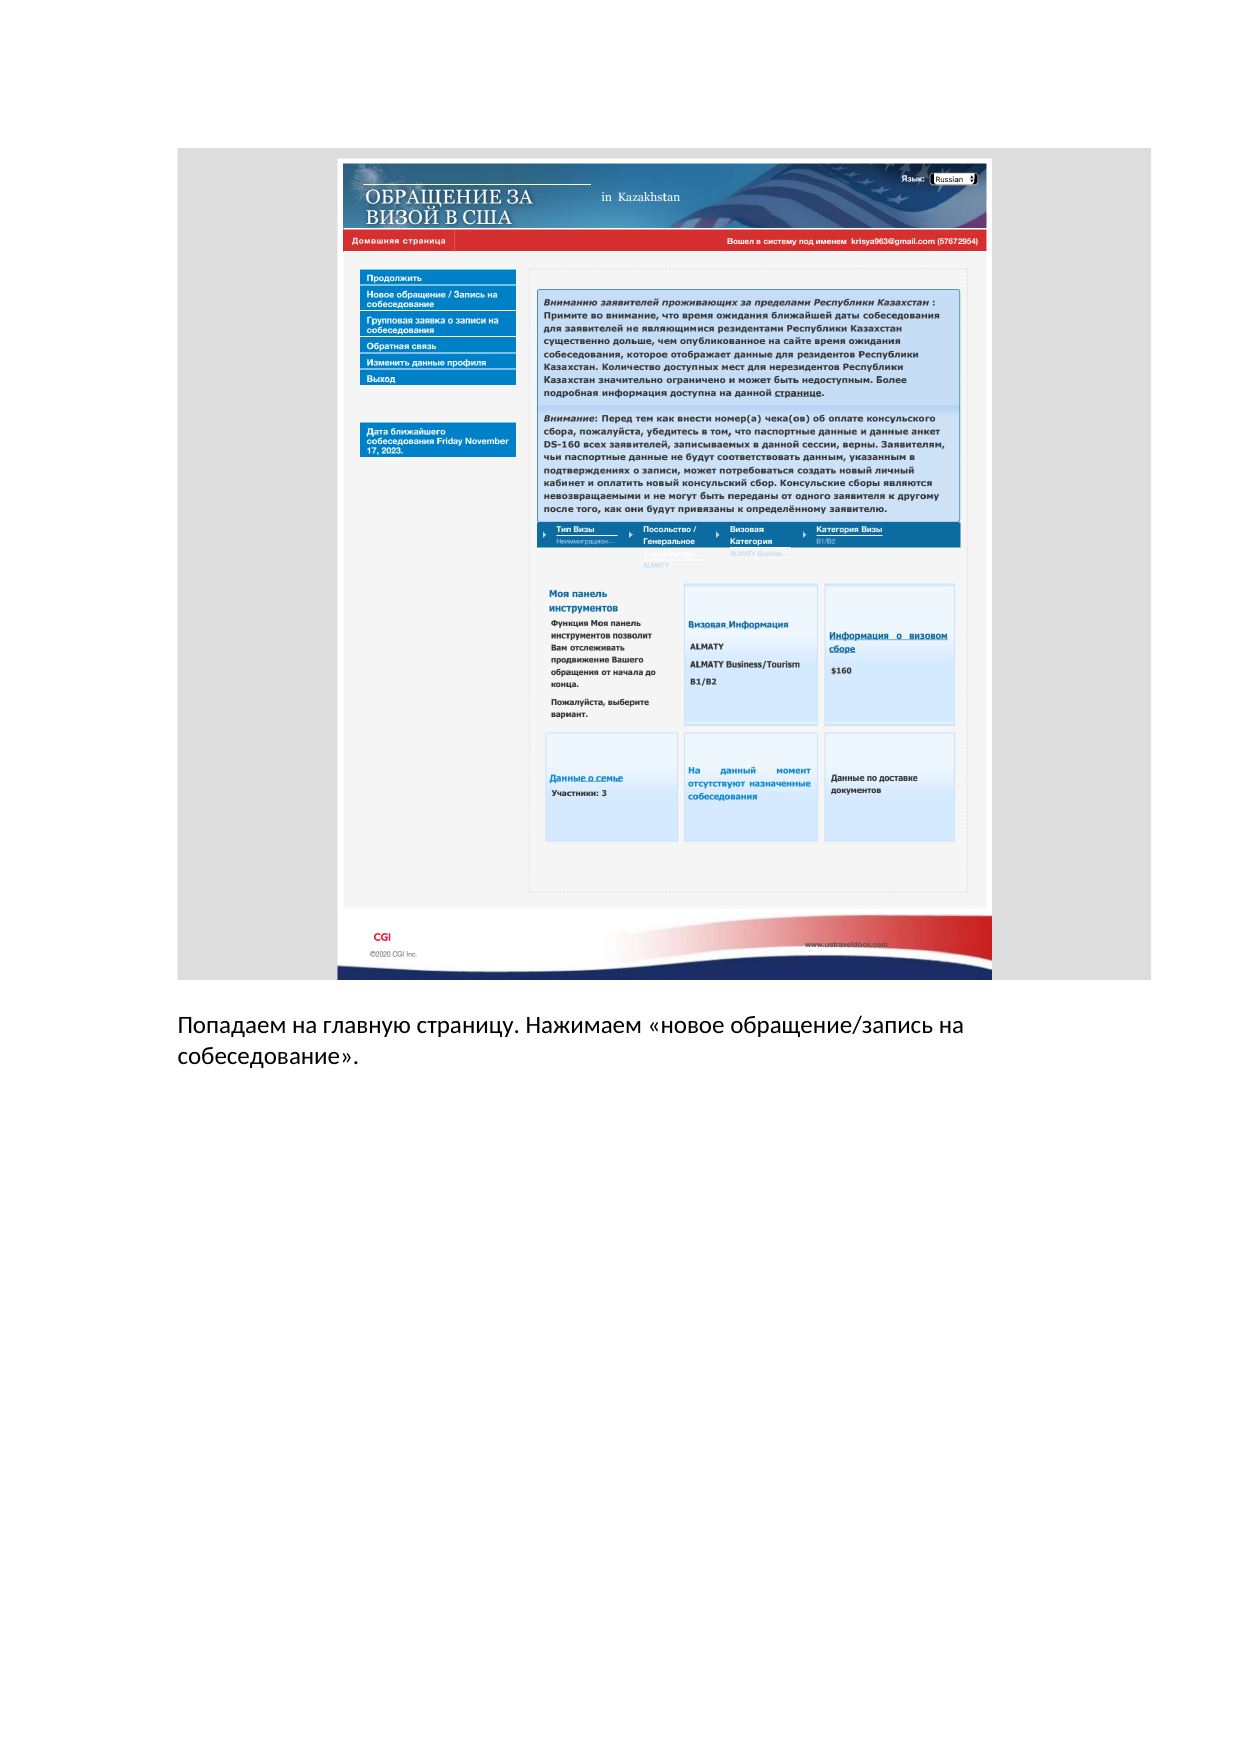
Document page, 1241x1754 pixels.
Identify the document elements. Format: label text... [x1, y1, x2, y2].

text Попадаем на главную страницу. Нажимаем «новое обращение/запись на собеседование». [177, 1010, 1152, 1071]
